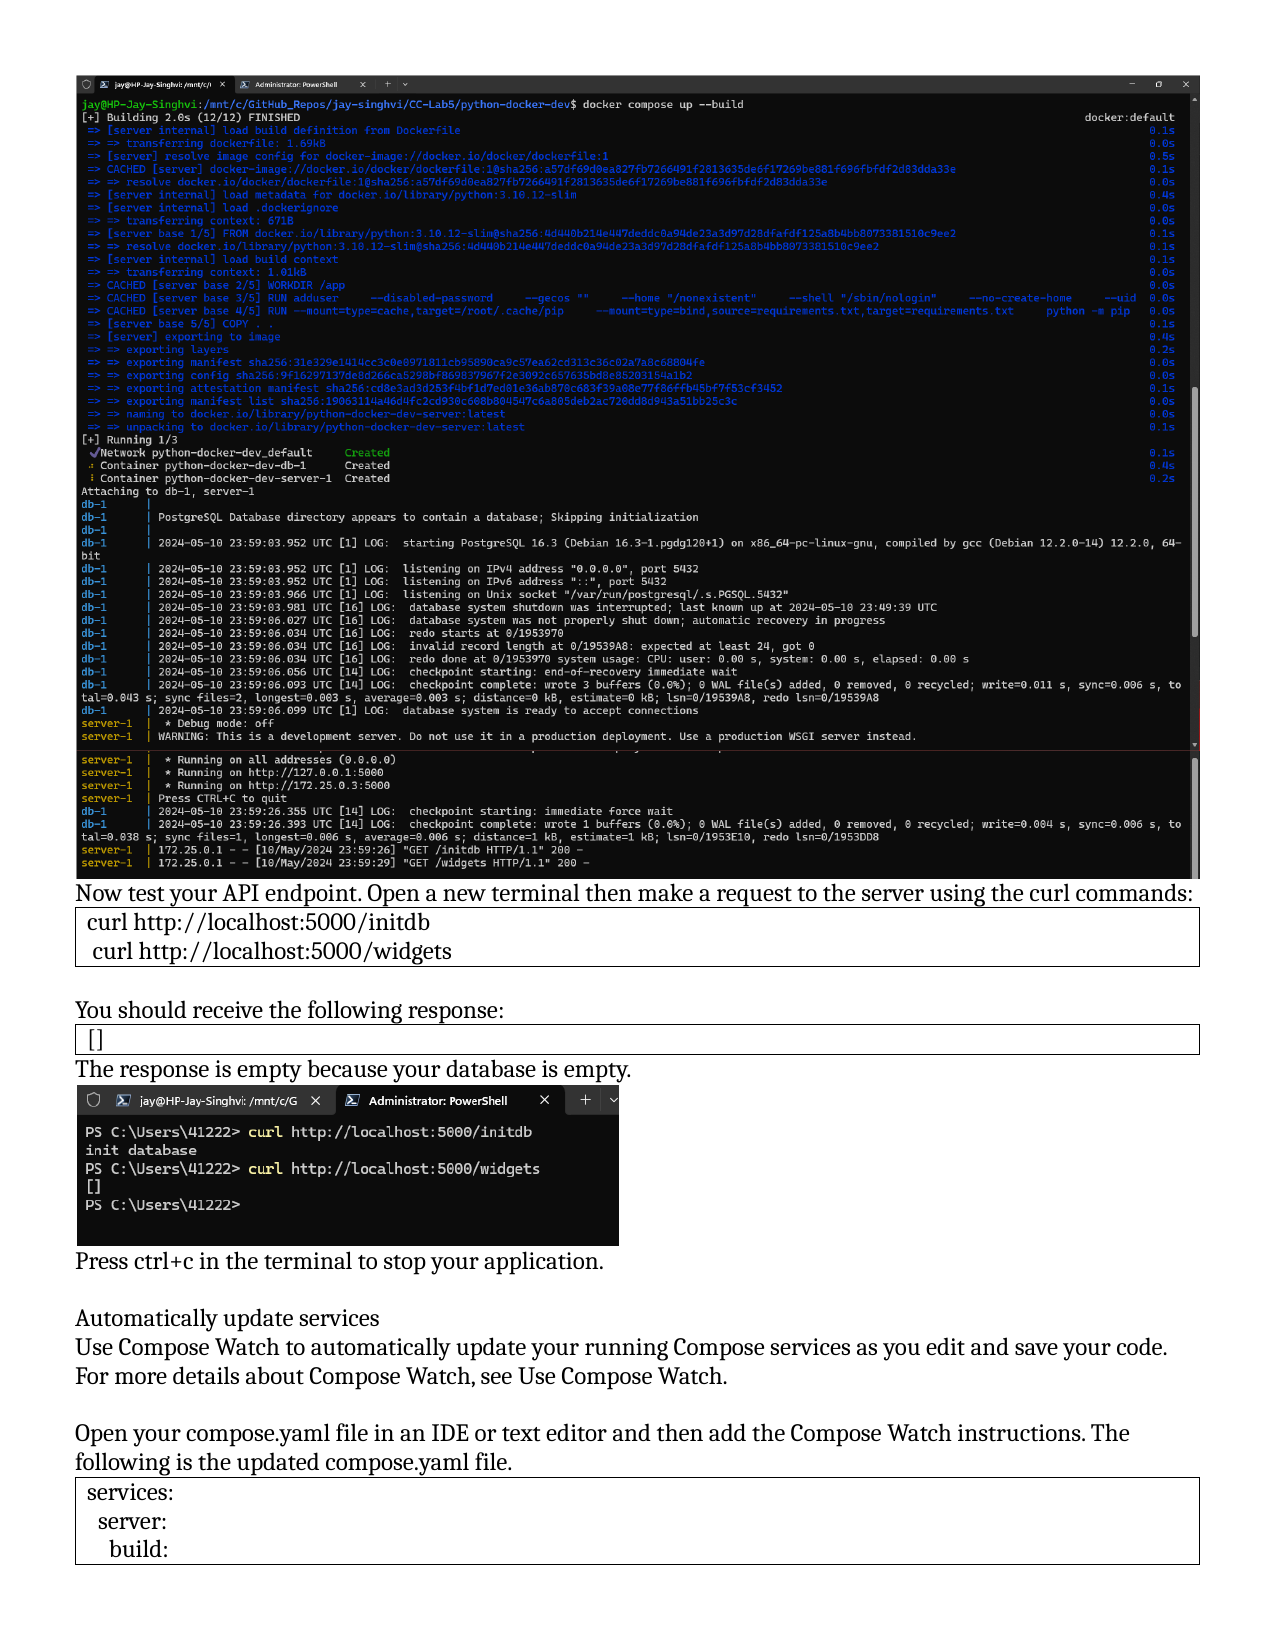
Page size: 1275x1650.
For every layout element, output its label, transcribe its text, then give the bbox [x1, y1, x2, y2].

text Open your compose.yaml file in an IDE or text editor and then add the Compose Watch instructions. The following is the updated compose.yaml file. [75, 1419, 1200, 1477]
text Use Compose Watch to automatically update your running Compose services as you edit and save your code. For more details about Compose Watch, see Use Compose Watch. [75, 1333, 1200, 1391]
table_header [76, 1478, 1199, 1564]
picture [75, 75, 1200, 879]
text You should receive the following response: [75, 996, 1200, 1024]
text Automatically update services [75, 1304, 1200, 1333]
picture [75, 1083, 620, 1247]
text The response is empty because your database is empty. [75, 1055, 1200, 1084]
text Now test your API endpoint. Open a new terminal then make a request to the server using the curl commands: [75, 879, 1200, 907]
table_header [] [76, 1025, 1199, 1054]
table_header curl http://localhost:5000/initdb curl http://localhost:5000/widgets [76, 908, 1199, 966]
text Press ctrl+c in the terminal to stop your application. [75, 1247, 1200, 1276]
